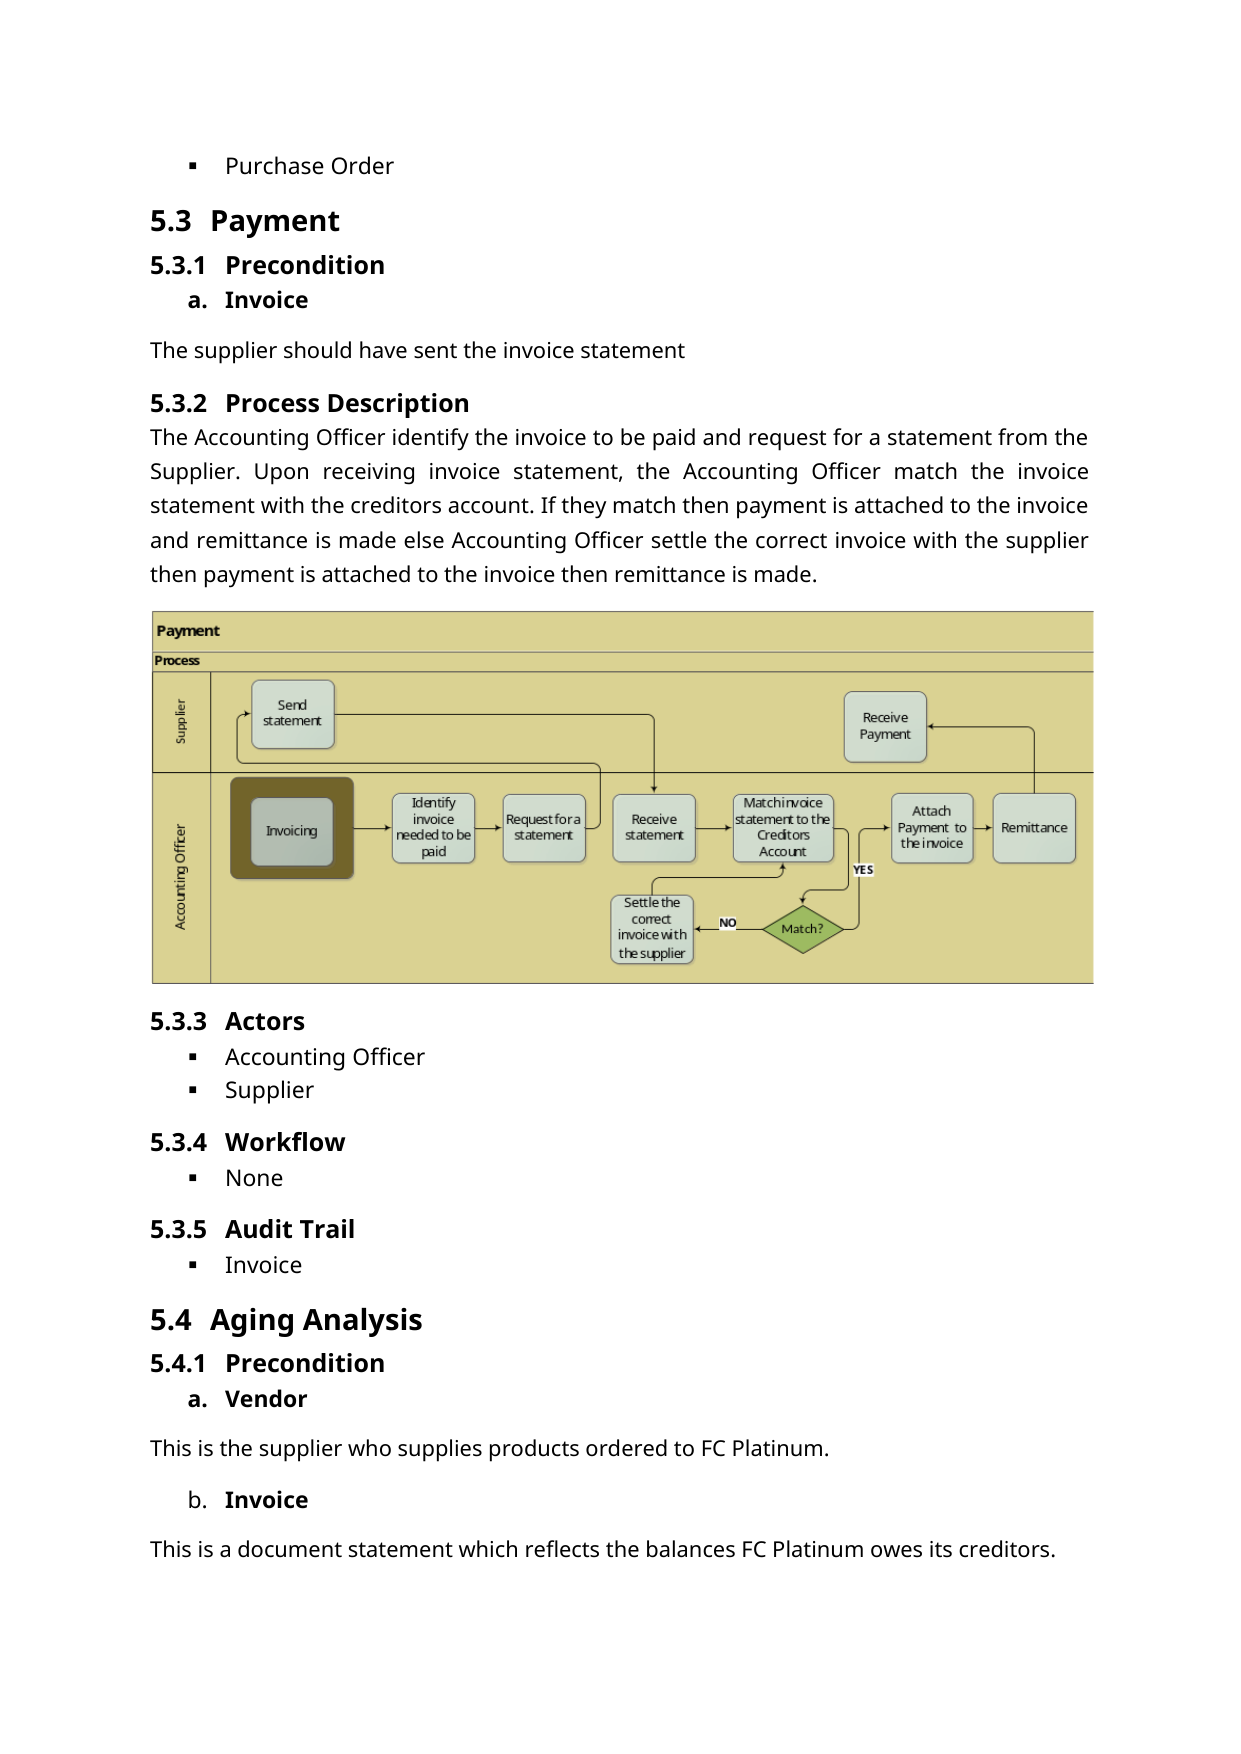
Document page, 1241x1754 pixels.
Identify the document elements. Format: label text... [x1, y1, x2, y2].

subtitle Process Description [150, 385, 1090, 419]
subtitle Aging Analysis [150, 1299, 1090, 1339]
subtitle Precondition [150, 1346, 1090, 1380]
subtitle Workflow [150, 1125, 1090, 1159]
subtitle Audit Trail [150, 1212, 1090, 1246]
subtitle Payment [150, 200, 1090, 240]
list Invoice [187, 1249, 1090, 1280]
list Purchase Order [187, 150, 1090, 181]
text The Accounting Officer identify the invoice to be paid and request for a statement from the Supplier. Upon receiving invoice statement, the Accounting Officer match the invoice statement with the creditors account. If they match then payment is attached to the invoice and remittance is made else Accounting Officer settle the correct invoice with the supplier then payment is attached to the invoice then remittance is made. [150, 422, 1090, 589]
list None [187, 1161, 1090, 1193]
text The supplier should have sent the invoice statement [150, 334, 1090, 364]
text This is a document statement which reflects the balances FC Platinum owes its creditors. [150, 1534, 1090, 1564]
list Invoice [187, 1484, 1090, 1515]
list Invoice [187, 284, 1090, 315]
list Accounting Officer [187, 1041, 1090, 1072]
list Supplier [187, 1074, 1090, 1106]
subtitle Actors [150, 1004, 1090, 1038]
list Vendor [187, 1383, 1090, 1414]
text This is the supplier who supplies products ordered to FC Platinum. [150, 1433, 1090, 1463]
subtitle Precondition [150, 247, 1090, 281]
